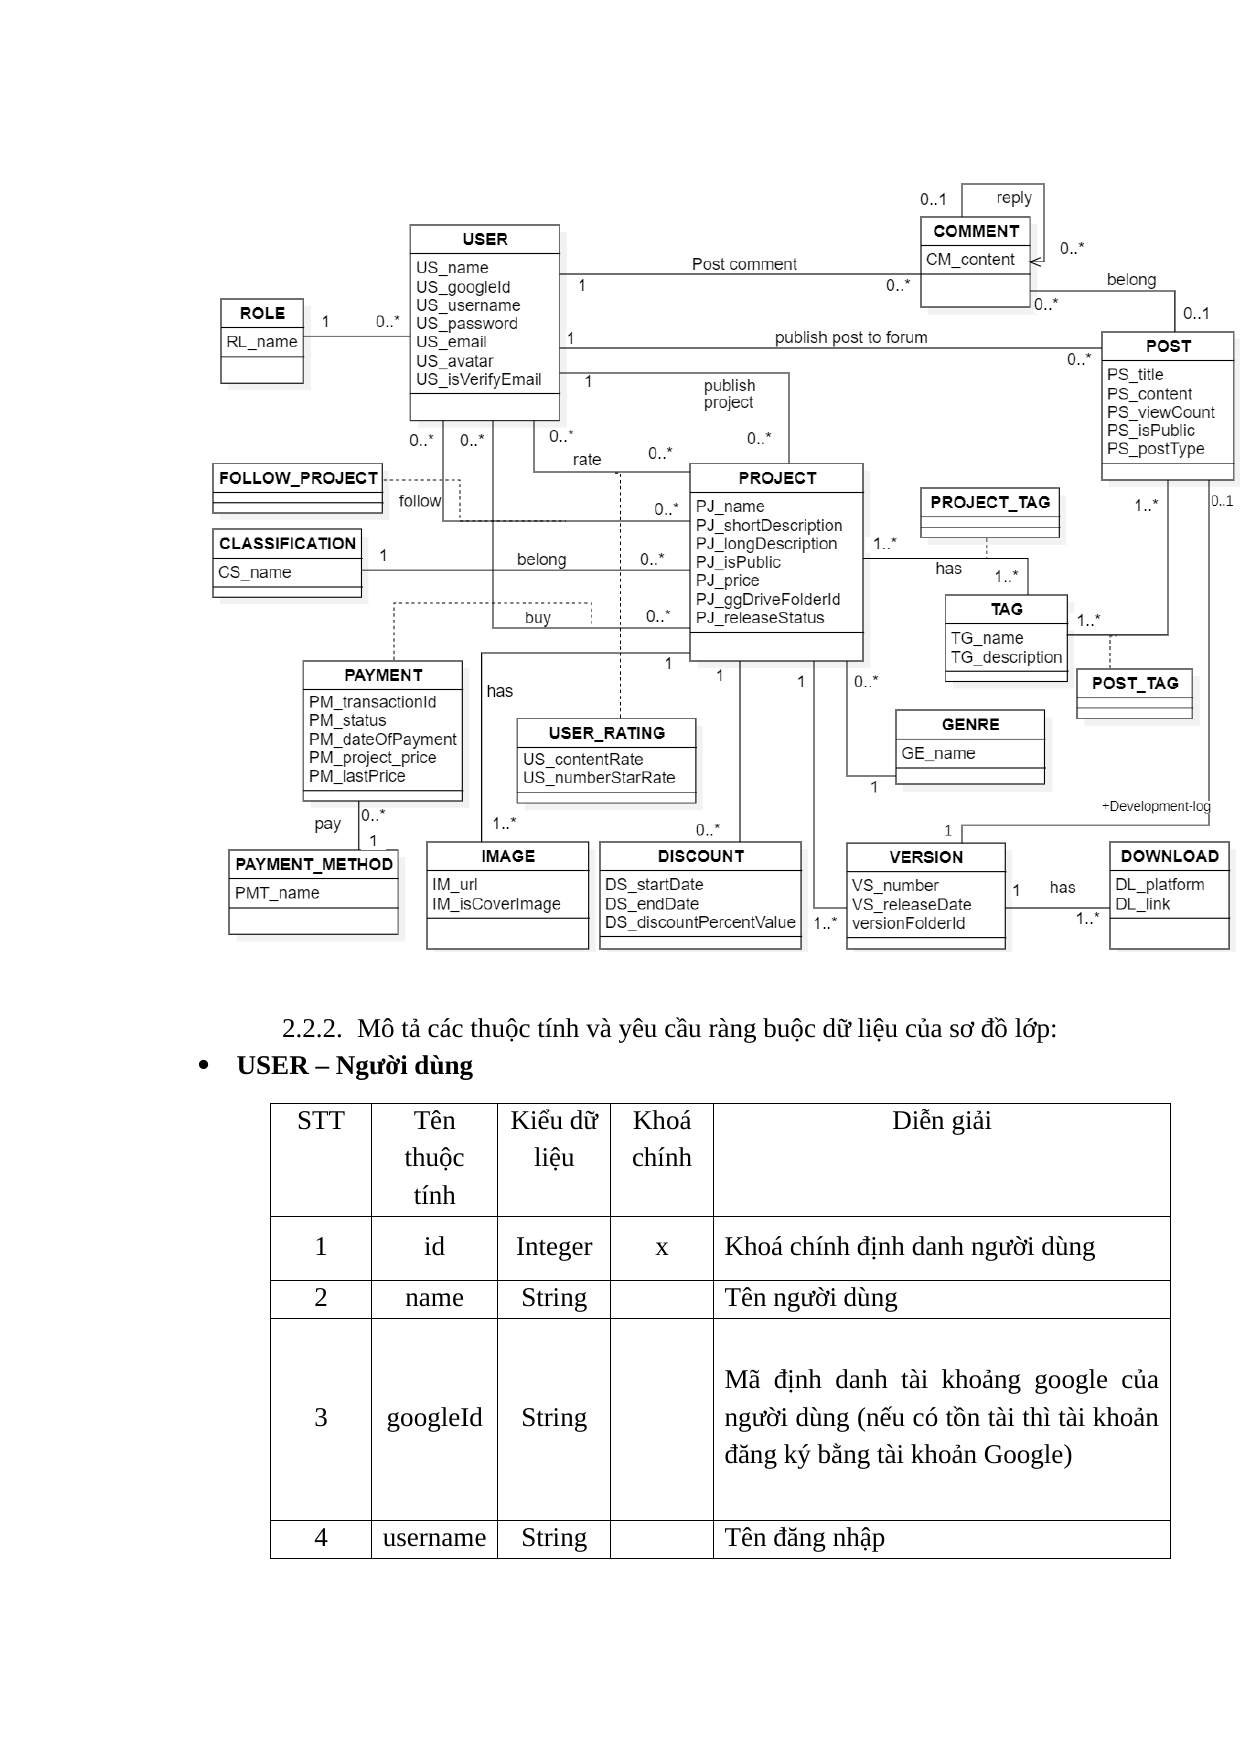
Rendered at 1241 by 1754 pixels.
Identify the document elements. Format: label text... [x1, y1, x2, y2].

table_cell name [372, 1281, 497, 1318]
table_header Kiểu dữ liệu [498, 1104, 610, 1216]
table_cell 3 [271, 1319, 371, 1520]
table_cell Tên đăng nhập [714, 1521, 1170, 1558]
table_header STT [271, 1104, 371, 1216]
table_cell [611, 1319, 713, 1520]
table_cell [611, 1521, 713, 1558]
table_cell String [498, 1281, 610, 1318]
table_cell Khoá chính định danh người dùng [714, 1217, 1170, 1280]
subtitle Mô tả các thuộc tính và yêu cầu ràng buộc dữ liệu của sơ đồ lớp: [282, 1012, 1122, 1043]
table_header Tên thuộc tính [372, 1104, 497, 1216]
table_header Khoá chính [611, 1104, 713, 1216]
table_header Diễn giải [714, 1104, 1170, 1216]
table_cell [611, 1281, 713, 1318]
list USER – Người dùng [199, 1049, 1122, 1080]
table_cell 2 [271, 1281, 371, 1318]
table_cell Tên người dùng [714, 1281, 1170, 1318]
table_cell String [498, 1521, 610, 1558]
picture [206, 177, 1241, 952]
table_cell x [611, 1217, 713, 1280]
table_cell id [372, 1217, 497, 1280]
table_cell String [498, 1319, 610, 1520]
table_cell username [372, 1521, 497, 1558]
table_cell googleId [372, 1319, 497, 1520]
table_cell 4 [271, 1521, 371, 1558]
table_cell Mã định danh tài khoảng google của người dùng (nếu có tồn tài thì tài khoản đăng ký bằng tài khoản Google) [714, 1319, 1170, 1520]
table_cell Integer [498, 1217, 610, 1280]
table_cell 1 [271, 1217, 371, 1280]
